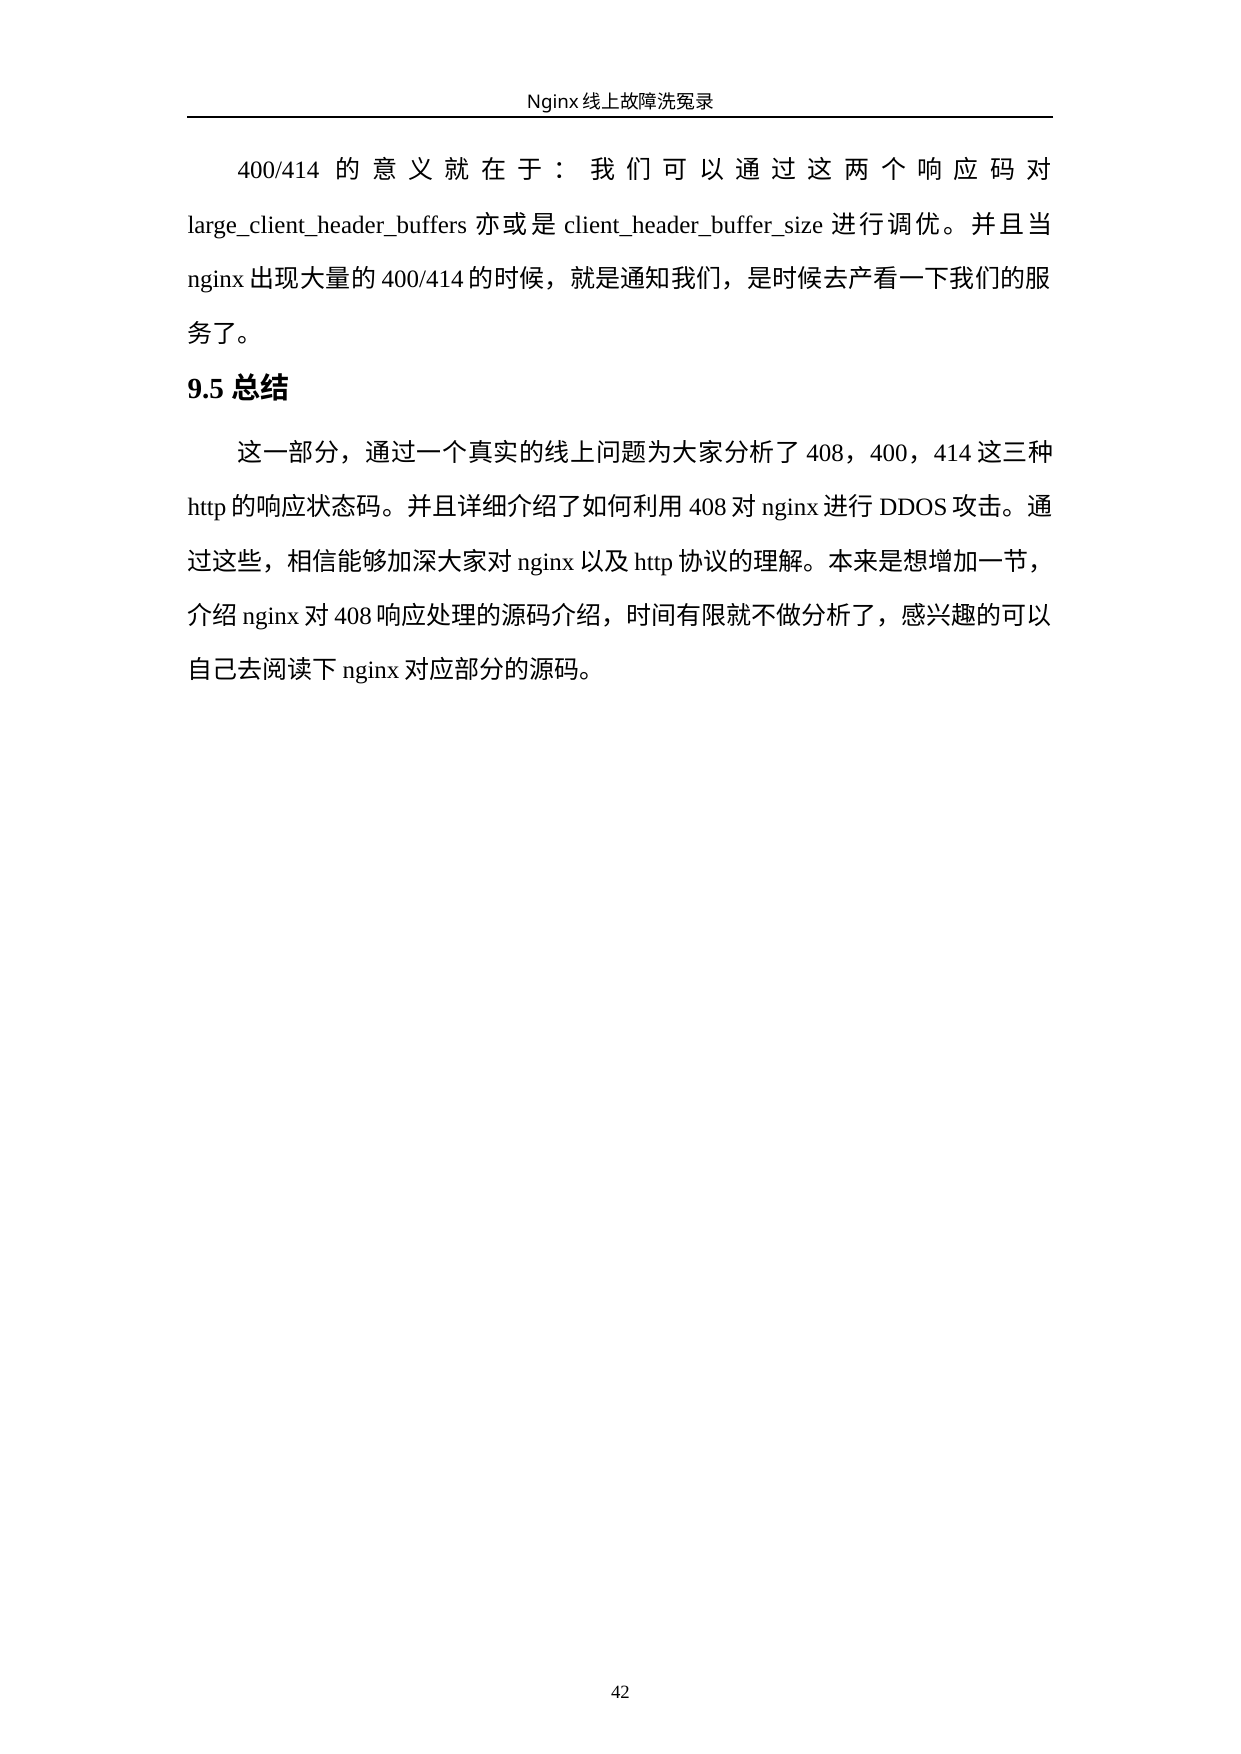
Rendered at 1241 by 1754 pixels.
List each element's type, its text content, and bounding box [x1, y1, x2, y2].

text 这一部分，通过一个真实的线上问题为大家分析了408，400，414这三种http的响应状态码。并且详细介绍了如何利用408对nginx进行DDOS攻击。通过这些，相信能够加深大家对nginx以及http协议的理解。本来是想增加一节，介绍nginx对408响应处理的源码介绍，时间有限就不做分析了，感兴趣的可以自己去阅读下nginx对应部分的源码。 [187, 432, 1053, 686]
text 400/414的意义就在于：我们可以通过这两个响应码对large_client_header_buffers亦或是client_header_buffer_size进行调优。并且当nginx出现大量的400/414的时候，就是通知我们，是时候去产看一下我们的服务了。 [187, 150, 1053, 349]
subtitle 总结 [187, 367, 1053, 407]
